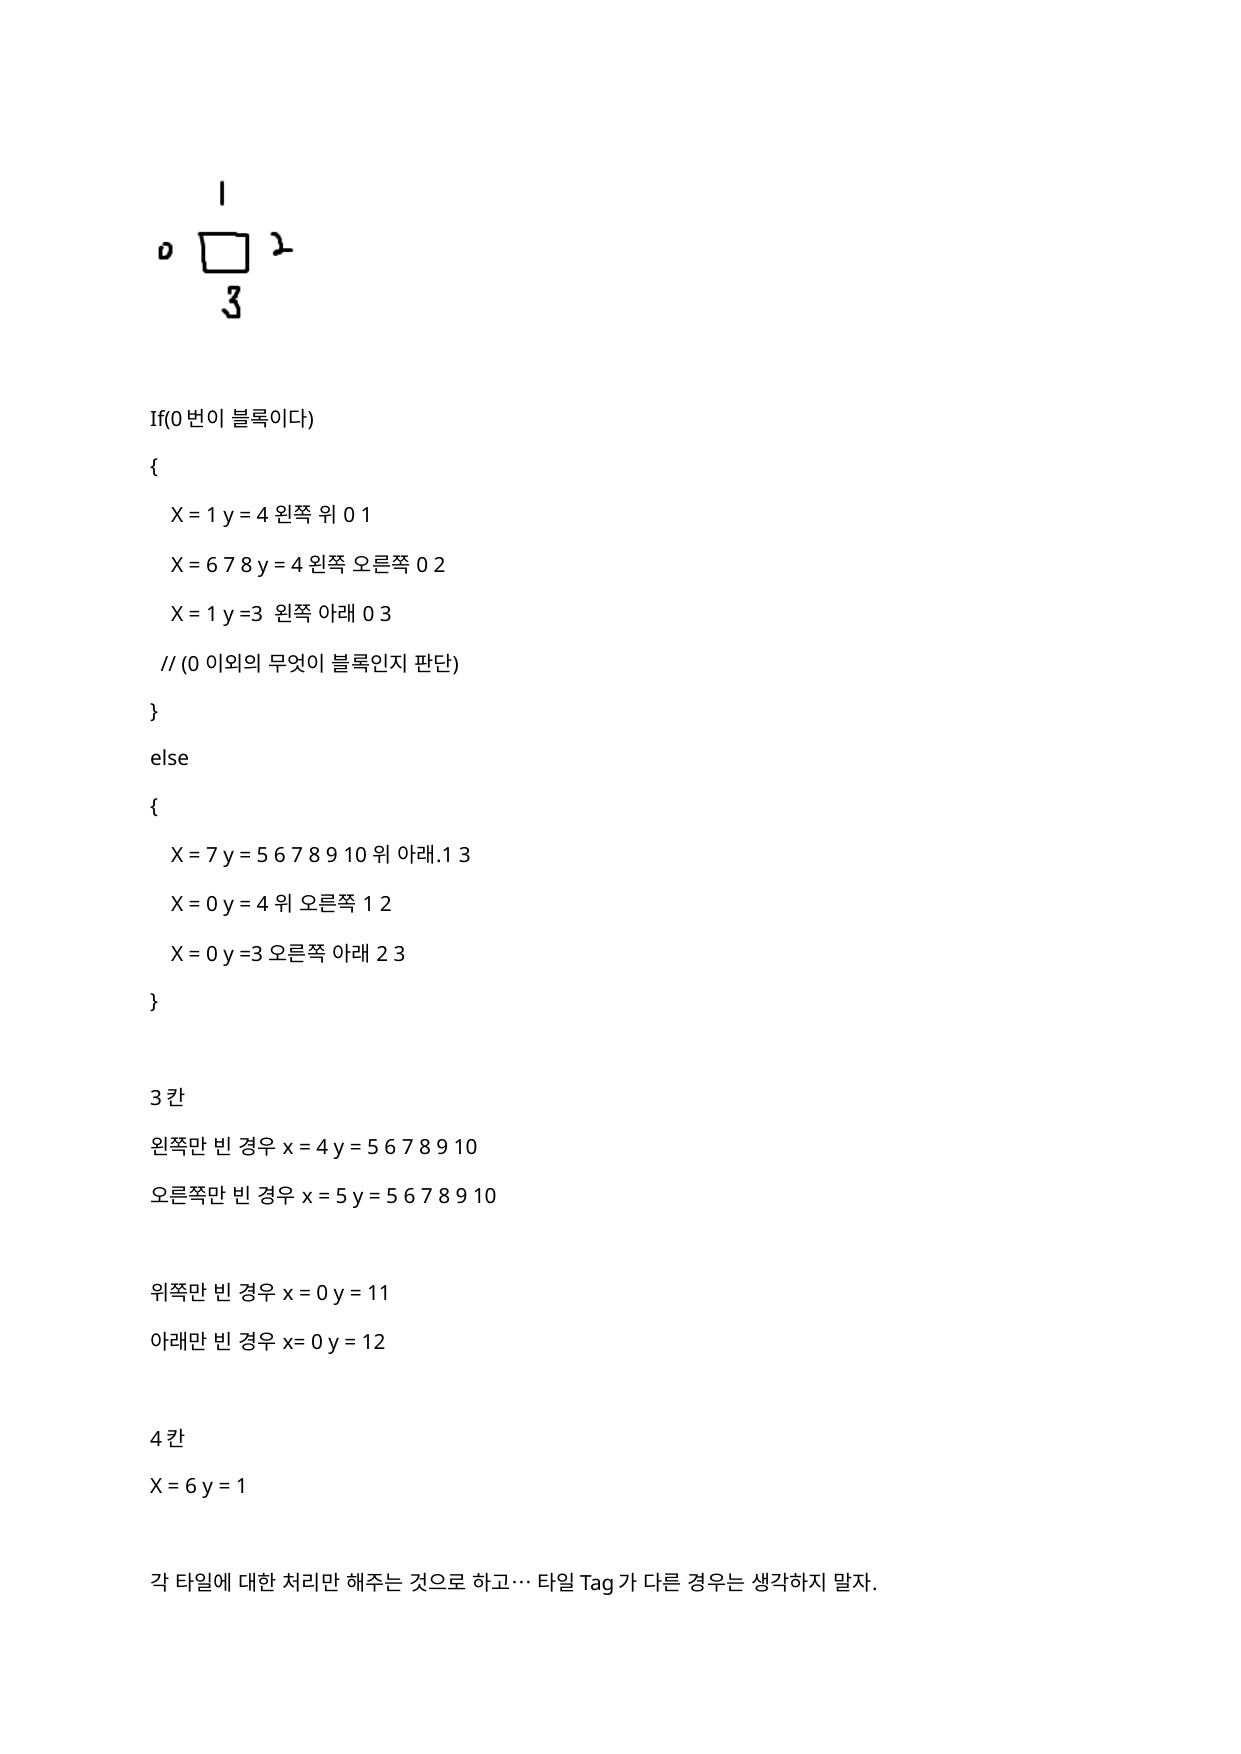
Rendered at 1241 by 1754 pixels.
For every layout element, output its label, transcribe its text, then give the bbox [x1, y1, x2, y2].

text 오른쪽만 빈 경우 x = 5 y = 5 6 7 8 9 10 [150, 1179, 1090, 1210]
text 3칸 [150, 1081, 1090, 1111]
text 아래만 빈 경우 x= 0 y = 12 [150, 1326, 1090, 1356]
text { [150, 451, 1090, 480]
picture [150, 177, 302, 336]
text 왼쪽만 빈 경우 x = 4 y = 5 6 7 8 9 10 [150, 1130, 1090, 1161]
text X = 7 y = 5 6 7 8 9 10 위 아래.1 3 [171, 838, 1090, 868]
text } [150, 696, 1090, 725]
text } [150, 986, 1090, 1015]
text X = 6 y = 1 [150, 1472, 1090, 1500]
text { [150, 791, 1090, 819]
text 4칸 [150, 1422, 1090, 1453]
text X = 1 y =3 왼쪽 아래 0 3 [171, 597, 1090, 628]
text X = 6 7 8 y = 4 왼쪽 오른쪽 0 2 [171, 548, 1090, 578]
text X = 0 y = 4 위 오른쪽 1 2 [171, 887, 1090, 918]
text else [150, 743, 1090, 772]
text 각 타일에 대한 처리만 해주는 것으로 하고… 타일Tag가 다른 경우는 생각하지 말자. [150, 1566, 1090, 1597]
text If(0번이 블록이다) [150, 402, 1090, 432]
text X = 0 y =3 오른쪽 아래 2 3 [171, 937, 1090, 967]
text 위쪽만 빈 경우 x = 0 y = 11 [150, 1276, 1090, 1307]
text X = 1 y = 4 왼쪽 위 0 1 [171, 499, 1090, 529]
text // (0 이외의 무엇이 블록인지 판단) [150, 647, 1090, 677]
